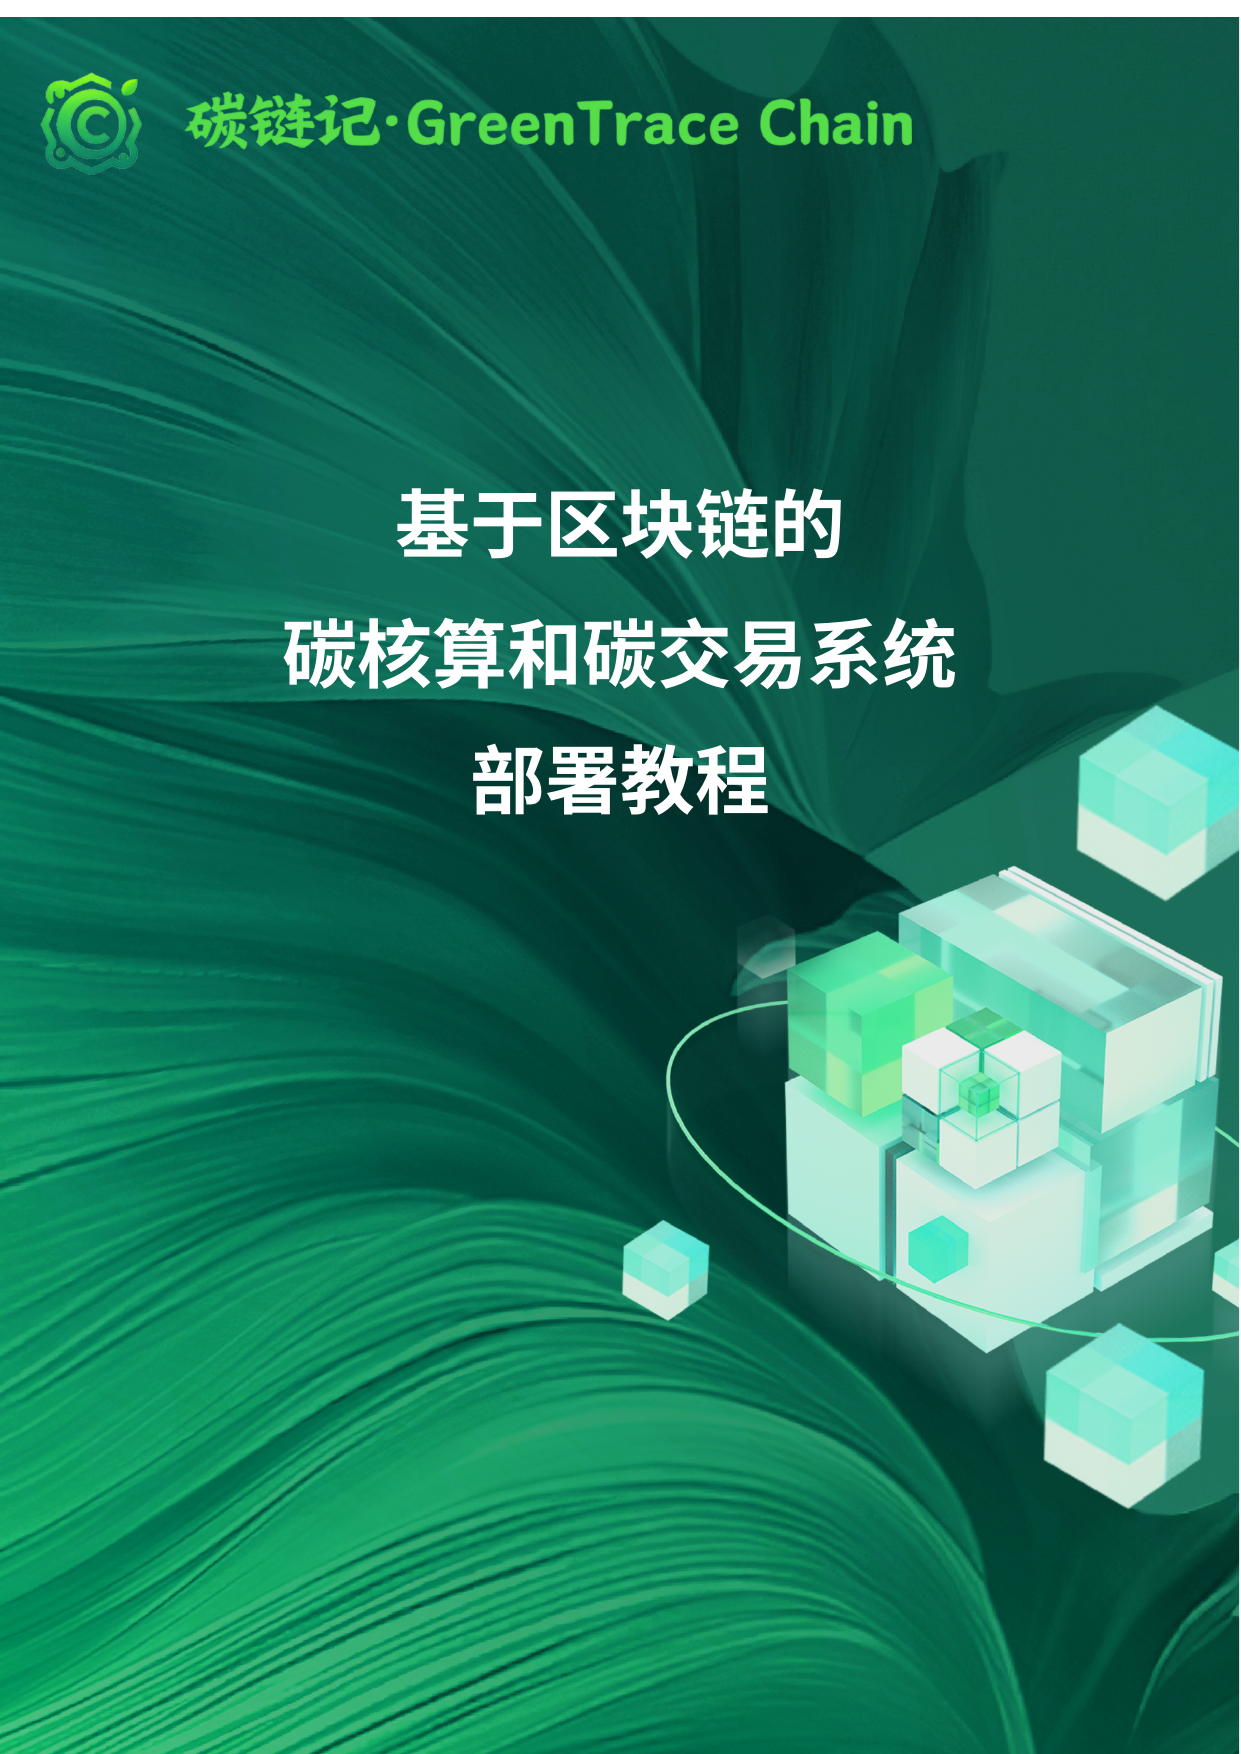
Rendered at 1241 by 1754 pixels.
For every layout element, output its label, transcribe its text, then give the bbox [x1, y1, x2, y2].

text 碳核算和碳交易系统 [187, 584, 1053, 714]
picture [0, 17, 1240, 1754]
text 基于区块链的 [187, 454, 1053, 584]
text 部署教程 [187, 714, 1053, 844]
